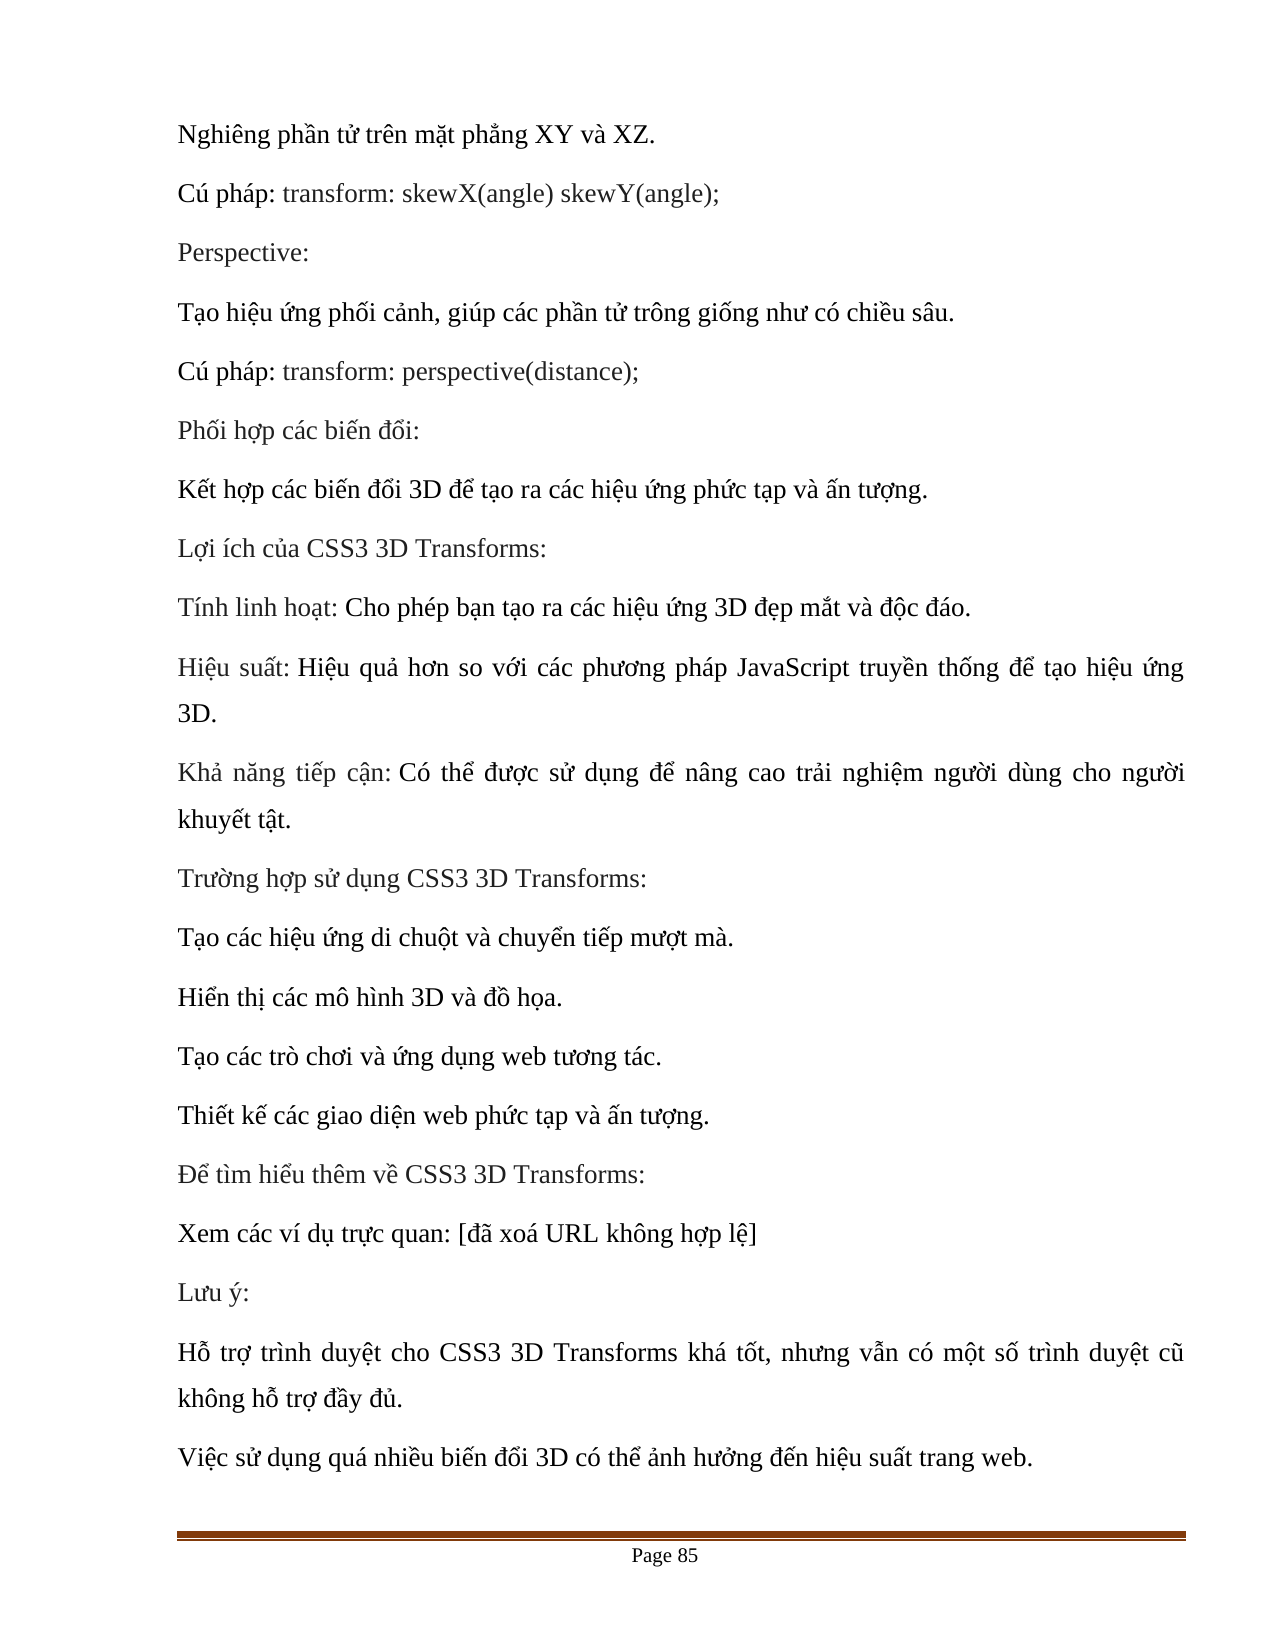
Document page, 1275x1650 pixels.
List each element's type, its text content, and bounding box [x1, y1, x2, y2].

text Lưu ý: [177, 1276, 1186, 1308]
text Lợi ích của CSS3 3D Transforms: [177, 532, 1186, 563]
text Cú pháp: transform: perspective(distance); [177, 355, 1186, 386]
text Tính linh hoạt: Cho phép bạn tạo ra các hiệu ứng 3D đẹp mắt và độc đáo. [177, 591, 1186, 623]
text Trường hợp sử dụng CSS3 3D Transforms: [177, 862, 1186, 893]
text Thiết kế các giao diện web phức tạp và ấn tượng. [177, 1099, 1186, 1130]
text Tạo hiệu ứng phối cảnh, giúp các phần tử trông giống như có chiều sâu. [177, 296, 1186, 327]
text Hiển thị các mô hình 3D và đồ họa. [177, 981, 1186, 1012]
text Tạo các trò chơi và ứng dụng web tương tác. [177, 1040, 1186, 1071]
text Kết hợp các biến đổi 3D để tạo ra các hiệu ứng phức tạp và ấn tượng. [177, 473, 1186, 504]
text Cú pháp: transform: skewX(angle) skewY(angle); [177, 177, 1186, 208]
text Để tìm hiểu thêm về CSS3 3D Transforms: [177, 1158, 1186, 1189]
text Xem các ví dụ trực quan: [đã xoá URL không hợp lệ] [177, 1217, 1186, 1248]
text Phối hợp các biến đổi: [177, 414, 1186, 445]
text Hỗ trợ trình duyệt cho CSS3 3D Transforms khá tốt, nhưng vẫn có một số trình duyệt cũ không hỗ trợ đầy đủ. [177, 1336, 1186, 1413]
text Perspective: [177, 236, 1186, 268]
text Nghiêng phần tử trên mặt phẳng XY và XZ. [177, 118, 1186, 149]
text Khả năng tiếp cận: Có thể được sử dụng để nâng cao trải nghiệm người dùng cho người khuyết tật. [177, 756, 1186, 834]
text Việc sử dụng quá nhiều biến đổi 3D có thể ảnh hưởng đến hiệu suất trang web. [177, 1441, 1186, 1473]
text Hiệu suất: Hiệu quả hơn so với các phương pháp JavaScript truyền thống để tạo hiệu ứng 3D. [177, 651, 1186, 728]
text Tạo các hiệu ứng di chuột và chuyển tiếp mượt mà. [177, 921, 1186, 953]
